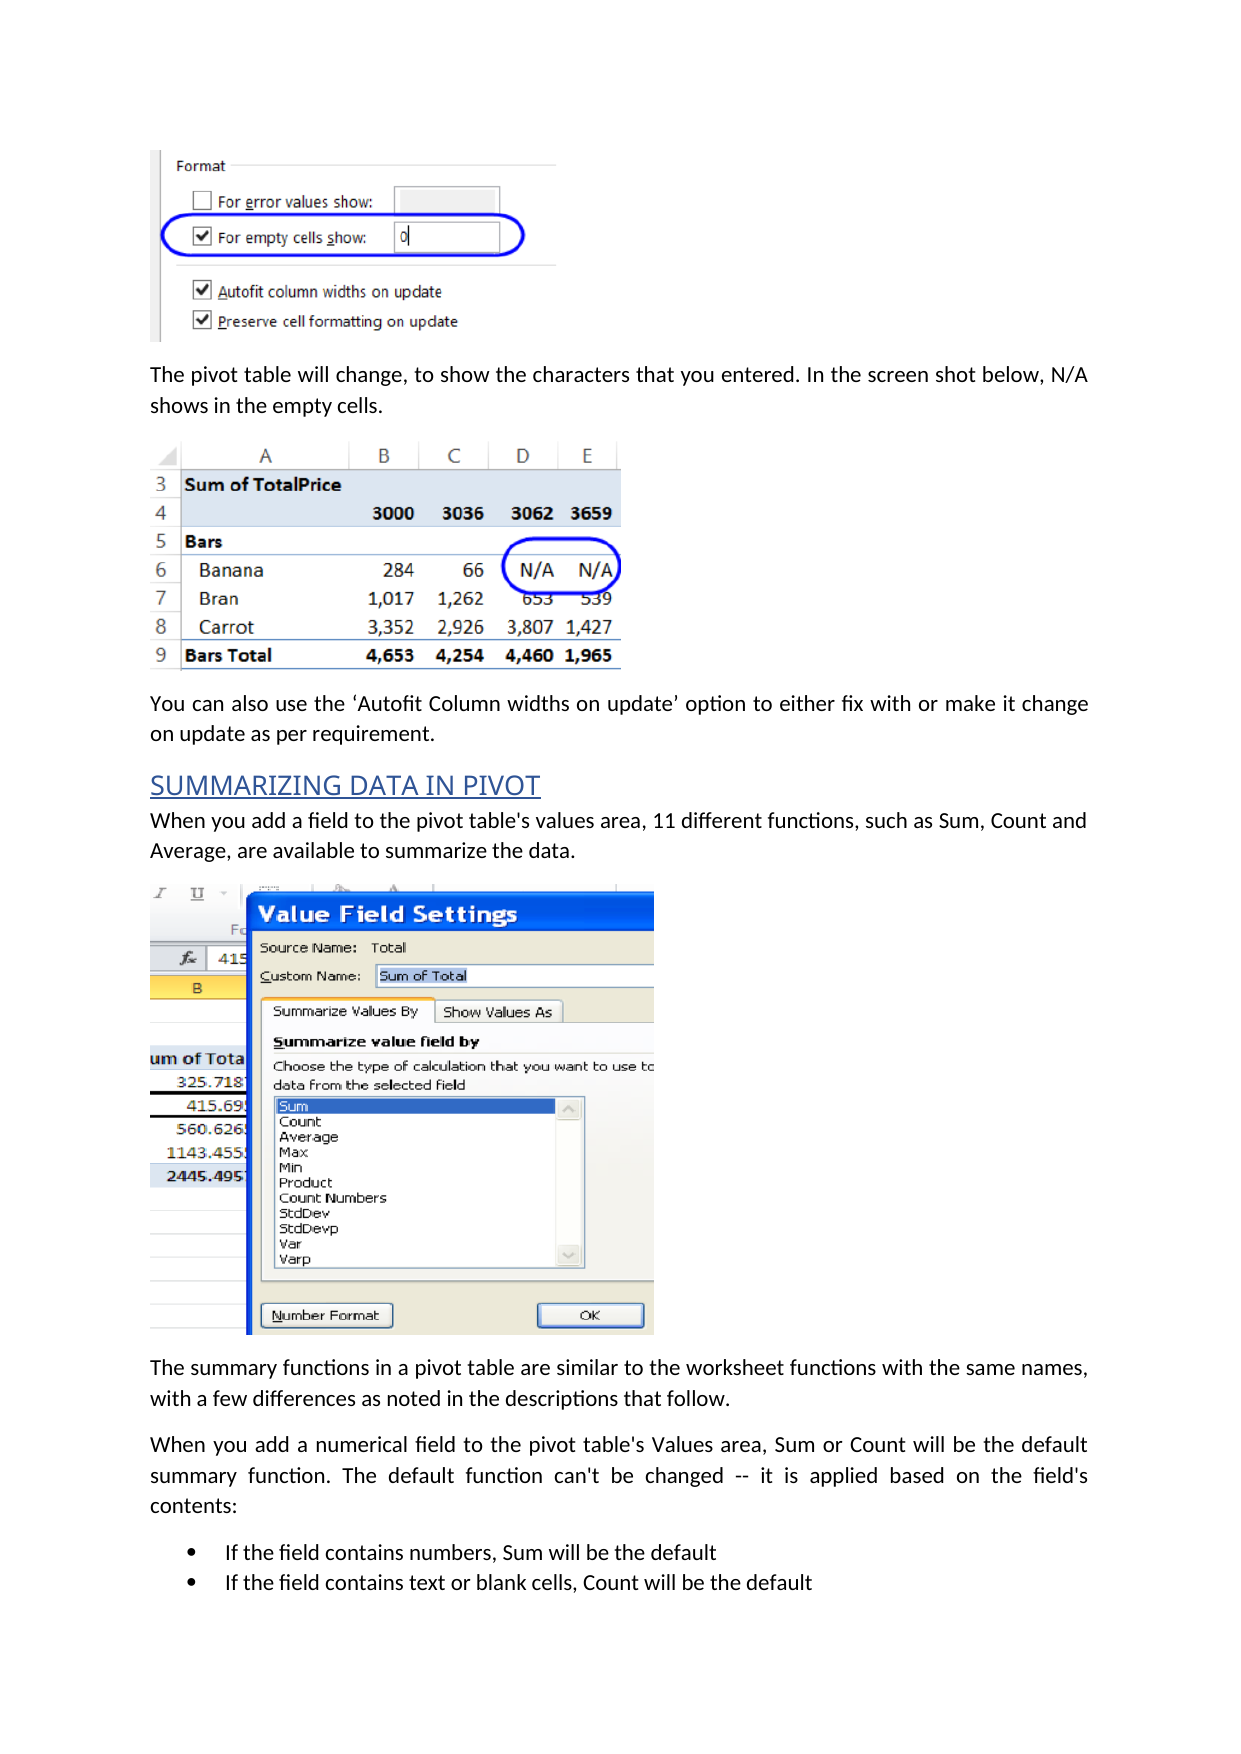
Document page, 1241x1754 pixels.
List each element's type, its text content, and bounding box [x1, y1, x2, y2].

list If the field contains numbers, Sum will be the default [187, 1538, 1090, 1566]
text The pivot table will change, to show the characters that you entered. In the screen shot below, N/A shows in the empty cells. [150, 361, 1090, 419]
picture [150, 150, 557, 342]
text The summary functions in a pivot table are similar to the worksheet functions with the same names, with a few differences as noted in the descriptions that follow. [150, 1353, 1090, 1412]
text You can also use the ‘Autofit Column widths on update’ option to either fix with or make it change on update as per requirement. [150, 689, 1090, 747]
list If the field contains text or blank cells, Count will be the default [187, 1568, 1090, 1596]
text When you add a numerical field to the pivot table's Values area, Sum or Count will be the default summary function. The default function can't be changed -- it is applied based on the field's contents: [150, 1431, 1090, 1519]
text When you add a field to the pivot table's values area, 11 different functions, such as Sum, Count and Average, are available to summarize the data. [150, 806, 1090, 864]
picture [150, 437, 624, 671]
subtitle SUMMARIZING DATA IN PIVOT [150, 766, 1090, 803]
picture [150, 883, 654, 1335]
